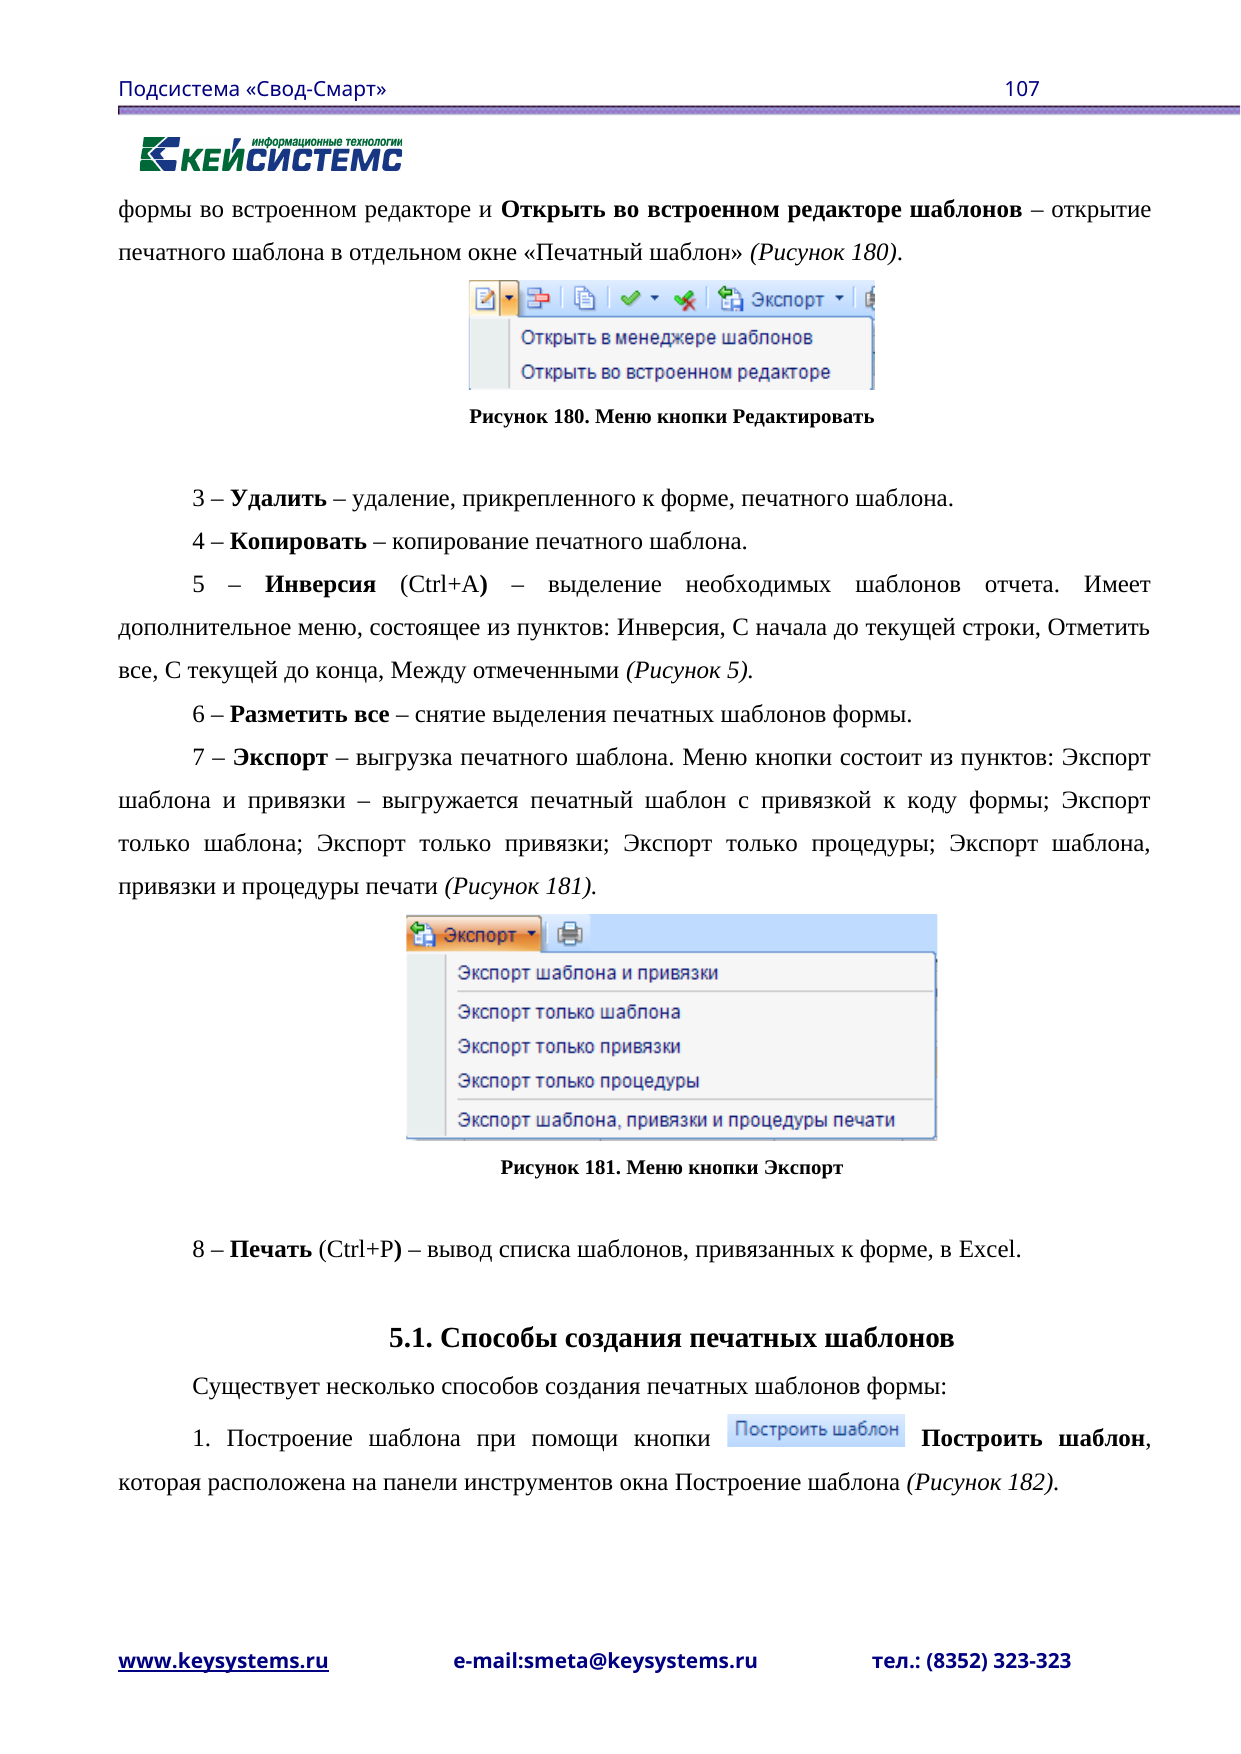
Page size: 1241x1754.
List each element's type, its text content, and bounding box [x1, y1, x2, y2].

text Существует несколько способов создания печатных шаблонов формы: [118, 1371, 1152, 1400]
subtitle 5.1. Способы создания печатных шаблонов [118, 1321, 1152, 1354]
text 5 – Инверсия (Ctrl+A) – выделение необходимых шаблонов отчета. Имеет дополнительное меню, состоящее из пунктов: Инверсия, С начала до текущей строки, Отметить все, С текущей до конца, Между отмеченными (Рисунок 5). [118, 569, 1152, 684]
text 3 – Удалить – удаление, прикрепленного к форме, печатного шаблона. [118, 483, 1152, 512]
picture [468, 280, 875, 390]
text Рисунок 180. Меню кнопки Редактировать [118, 404, 1152, 428]
text 8 – Печать (Ctrl+P) – вывод списка шаблонов, привязанных к форме, в Excel. [118, 1234, 1152, 1263]
picture [727, 1414, 906, 1447]
picture [118, 102, 1241, 121]
picture [139, 137, 403, 171]
text 1. Построение шаблона при помощи кнопки Построить шаблон, которая расположена на панели инструментов окна Построение шаблона (Рисунок 182). [118, 1414, 1152, 1495]
text 7 – Экспорт – выгрузка печатного шаблона. Меню кнопки состоит из пунктов: Экспорт шаблона и привязки – выгружается печатный шаблон с привязкой к коду формы; Экспорт только шаблона; Экспорт только привязки; Экспорт только процедуры; Экспорт шаблона, привязки и процедуры печати (Рисунок 181). [118, 742, 1152, 900]
picture [406, 914, 938, 1141]
text 4 – Копировать – копирование печатного шаблона. [118, 526, 1152, 555]
text 6 – Разметить все – снятие выделения печатных шаблонов формы. [118, 699, 1152, 727]
text Рисунок 181. Меню кнопки Экспорт [118, 1155, 1152, 1179]
